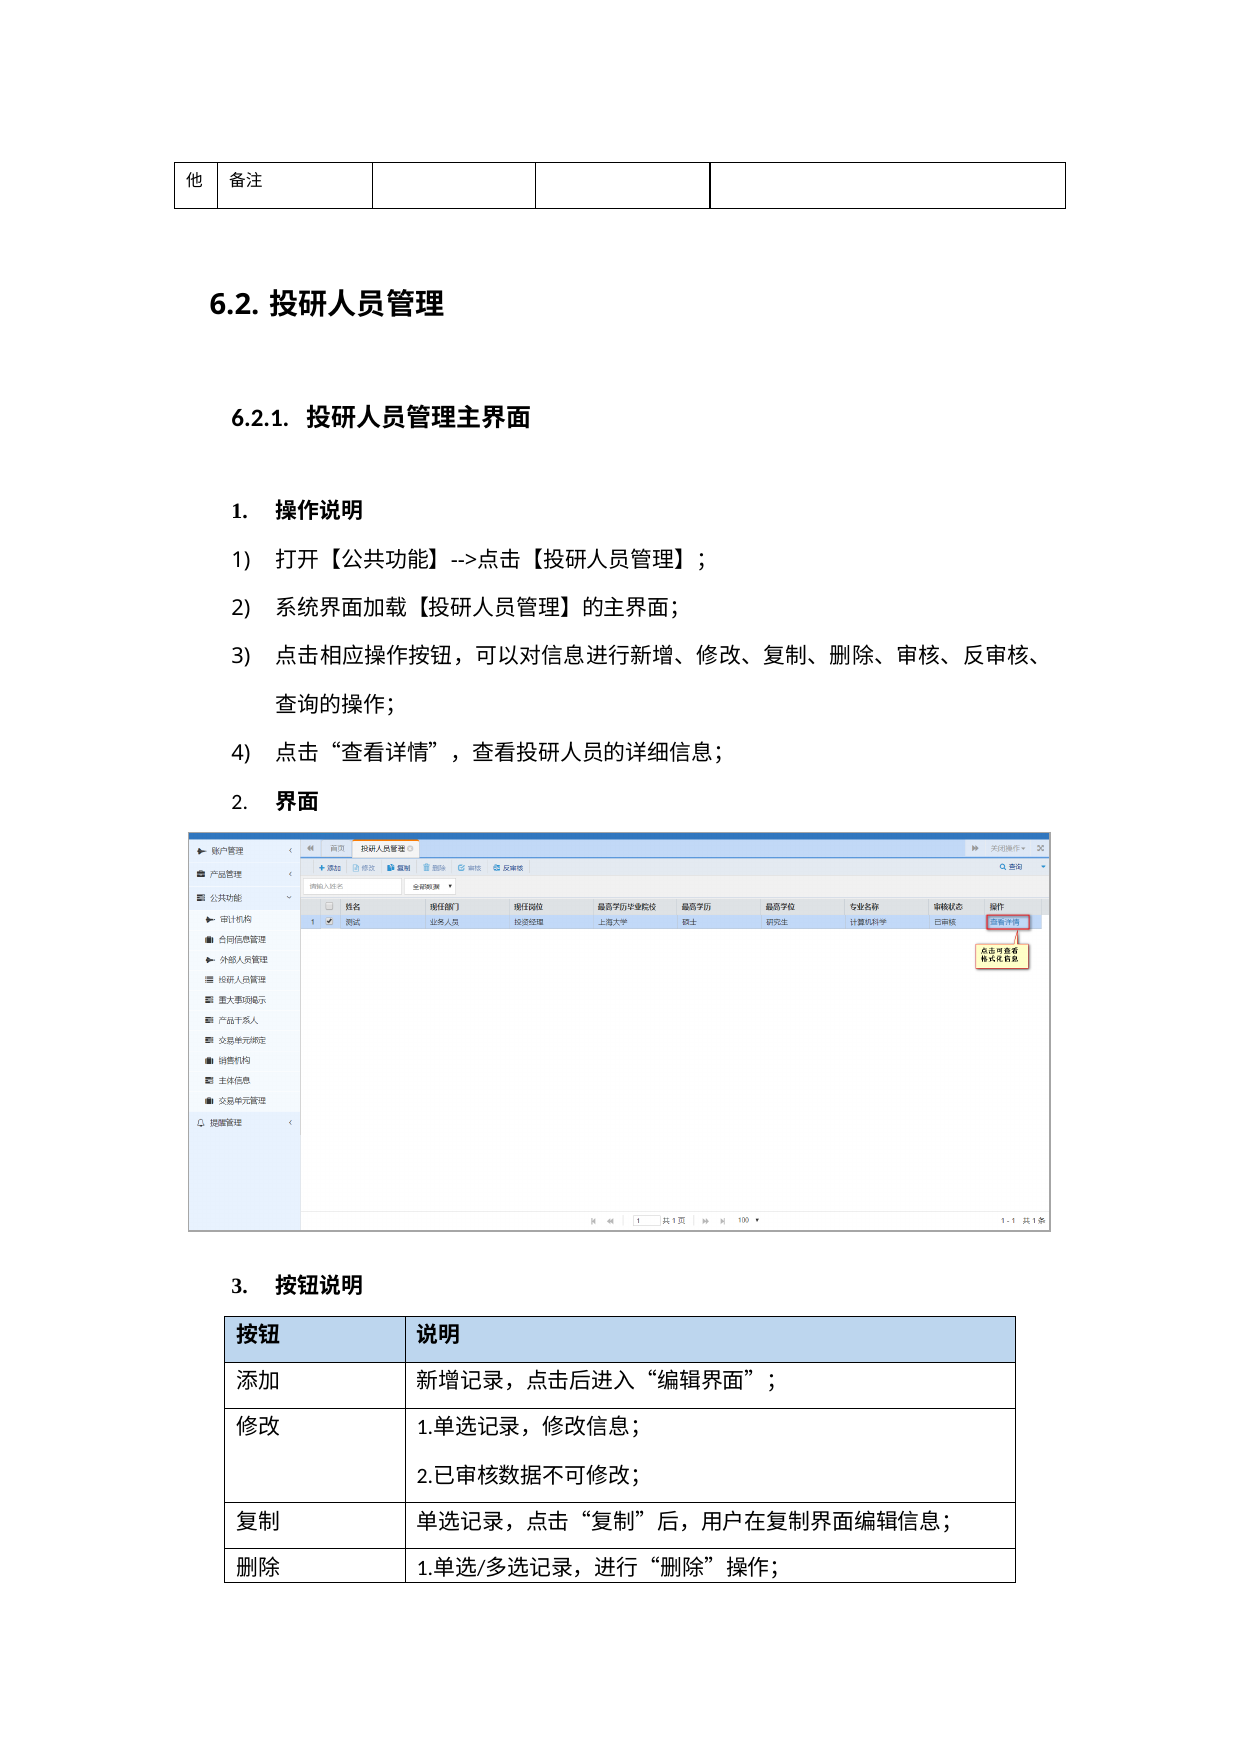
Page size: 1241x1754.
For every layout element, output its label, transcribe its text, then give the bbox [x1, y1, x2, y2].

list 操作说明 [231, 493, 1053, 525]
table_cell 删除 [225, 1549, 405, 1582]
list 按钮说明 [231, 1267, 1053, 1300]
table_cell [406, 1549, 1015, 1582]
table_cell 修改 [225, 1409, 405, 1502]
table_cell 1.单选记录，修改信息； 2.已审核数据不可修改； [406, 1409, 1015, 1502]
subtitle 投研人员管理 [209, 269, 1053, 334]
table_cell 单选记录，点击“复制”后，用户在复制界面编辑信息； [406, 1503, 1015, 1548]
table_cell 备注 [218, 163, 372, 208]
picture [189, 833, 1049, 1230]
table_cell 复制 [225, 1503, 405, 1548]
list 点击相应操作按钮，可以对信息进行新增、修改、复制、删除、审核、反审核、查询的操作； [231, 638, 1053, 719]
table_cell [536, 163, 709, 208]
table_cell [373, 163, 535, 208]
table_header 按钮 [225, 1317, 405, 1362]
table_cell 新增记录，点击后进入“编辑界面”； [406, 1363, 1015, 1408]
list 系统界面加载【投研人员管理】的主界面； [231, 589, 1053, 622]
list 点击“查看详情”，查看投研人员的详细信息； [231, 735, 1053, 767]
subtitle 投研人员管理主界面 [231, 383, 1053, 448]
table_cell [711, 163, 1065, 208]
list 打开【公共功能】-->点击【投研人员管理】； [231, 541, 1053, 574]
list 界面 [231, 783, 1053, 816]
table_header 说明 [406, 1317, 1015, 1362]
table_cell 添加 [225, 1363, 405, 1408]
